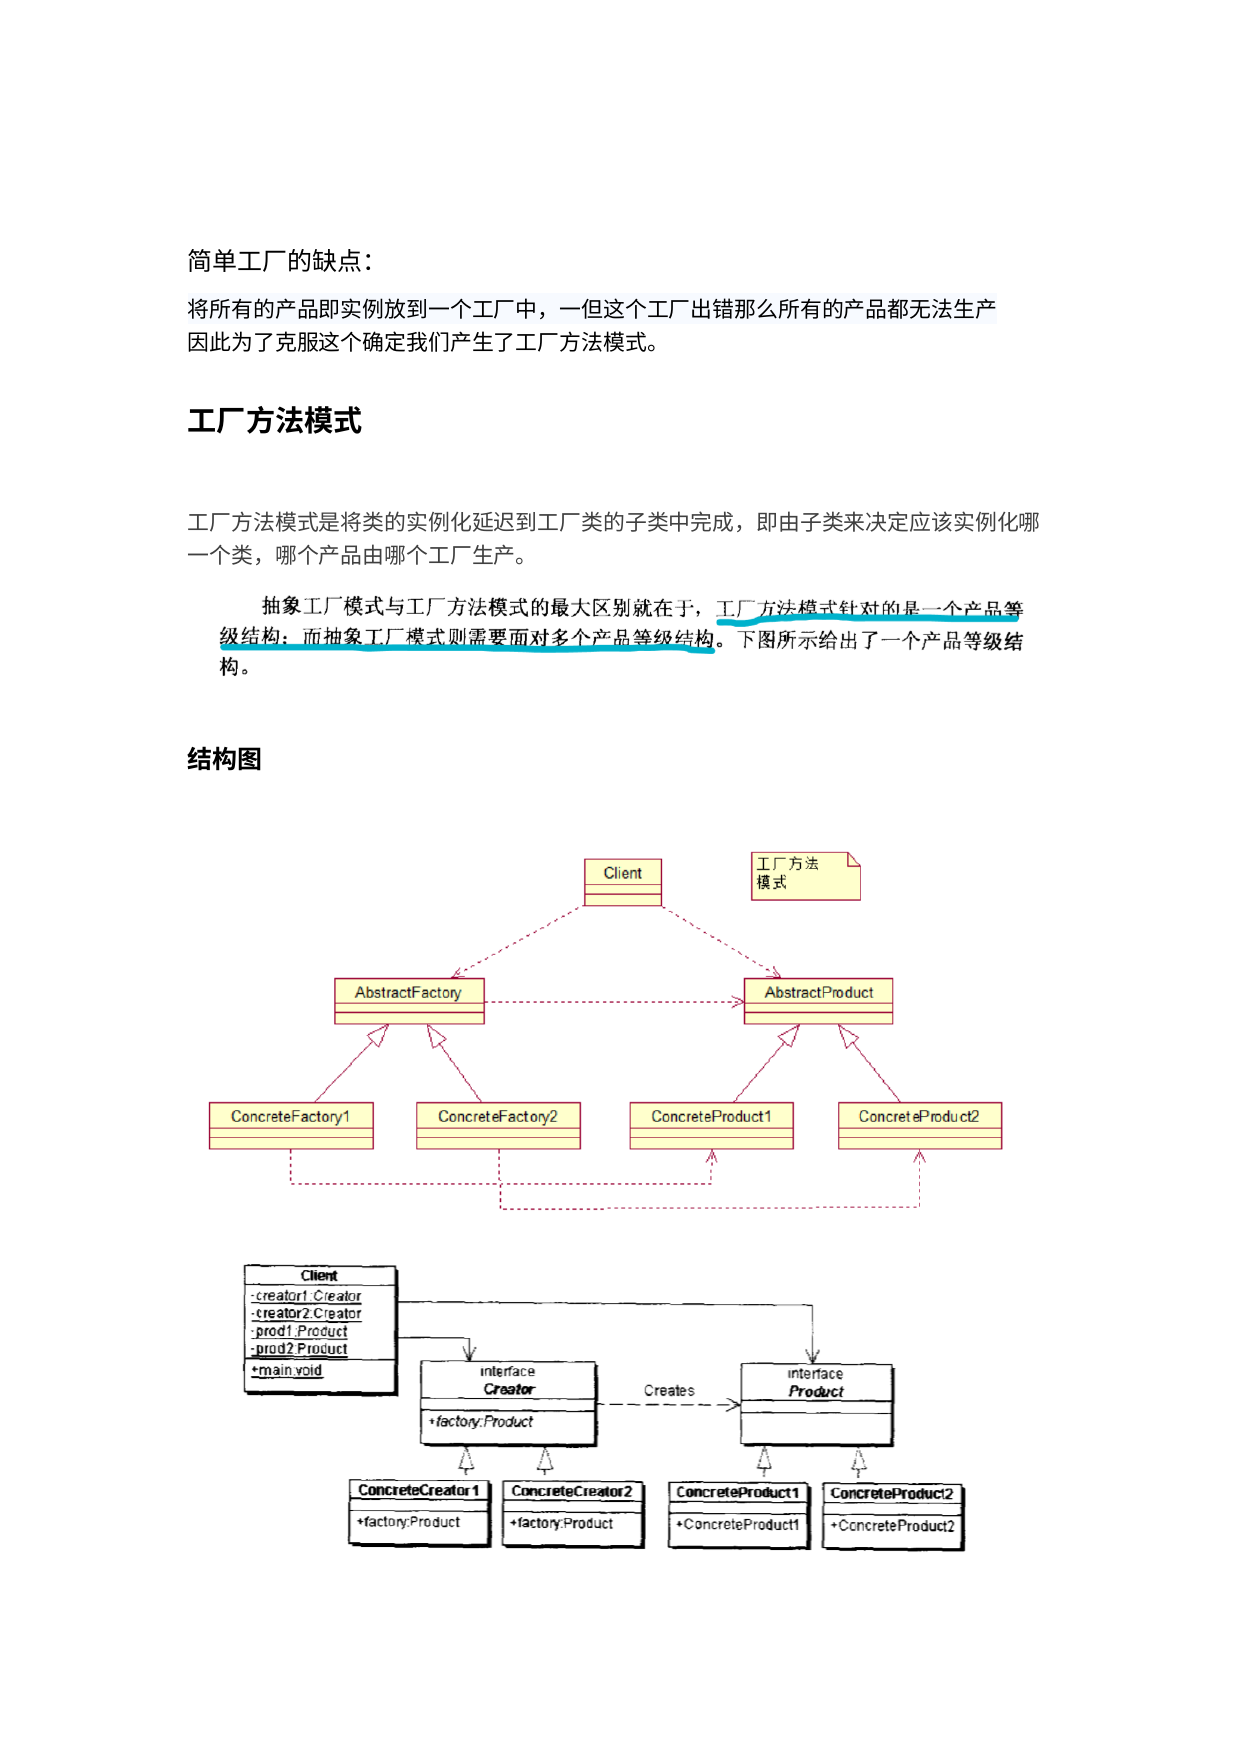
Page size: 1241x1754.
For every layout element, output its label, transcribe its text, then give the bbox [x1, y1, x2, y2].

text 因此为了克服这个确定我们产生了工厂方法模式。 [187, 324, 1053, 357]
picture [187, 1242, 1053, 1578]
subtitle 结构图 [187, 725, 1053, 790]
picture [187, 583, 1053, 687]
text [187, 162, 1053, 292]
subtitle 工厂方法模式 [187, 386, 1053, 451]
text 工厂方法模式是将类的实例化延迟到工厂类的子类中完成，即由子类来决定应该实例化哪一个类，哪个产品由哪个工厂生产。 [187, 505, 1053, 570]
text 将所有的产品即实例放到一个工厂中，一但这个工厂出错那么所有的产品都无法生产 [187, 292, 1053, 324]
picture [187, 815, 1053, 1224]
